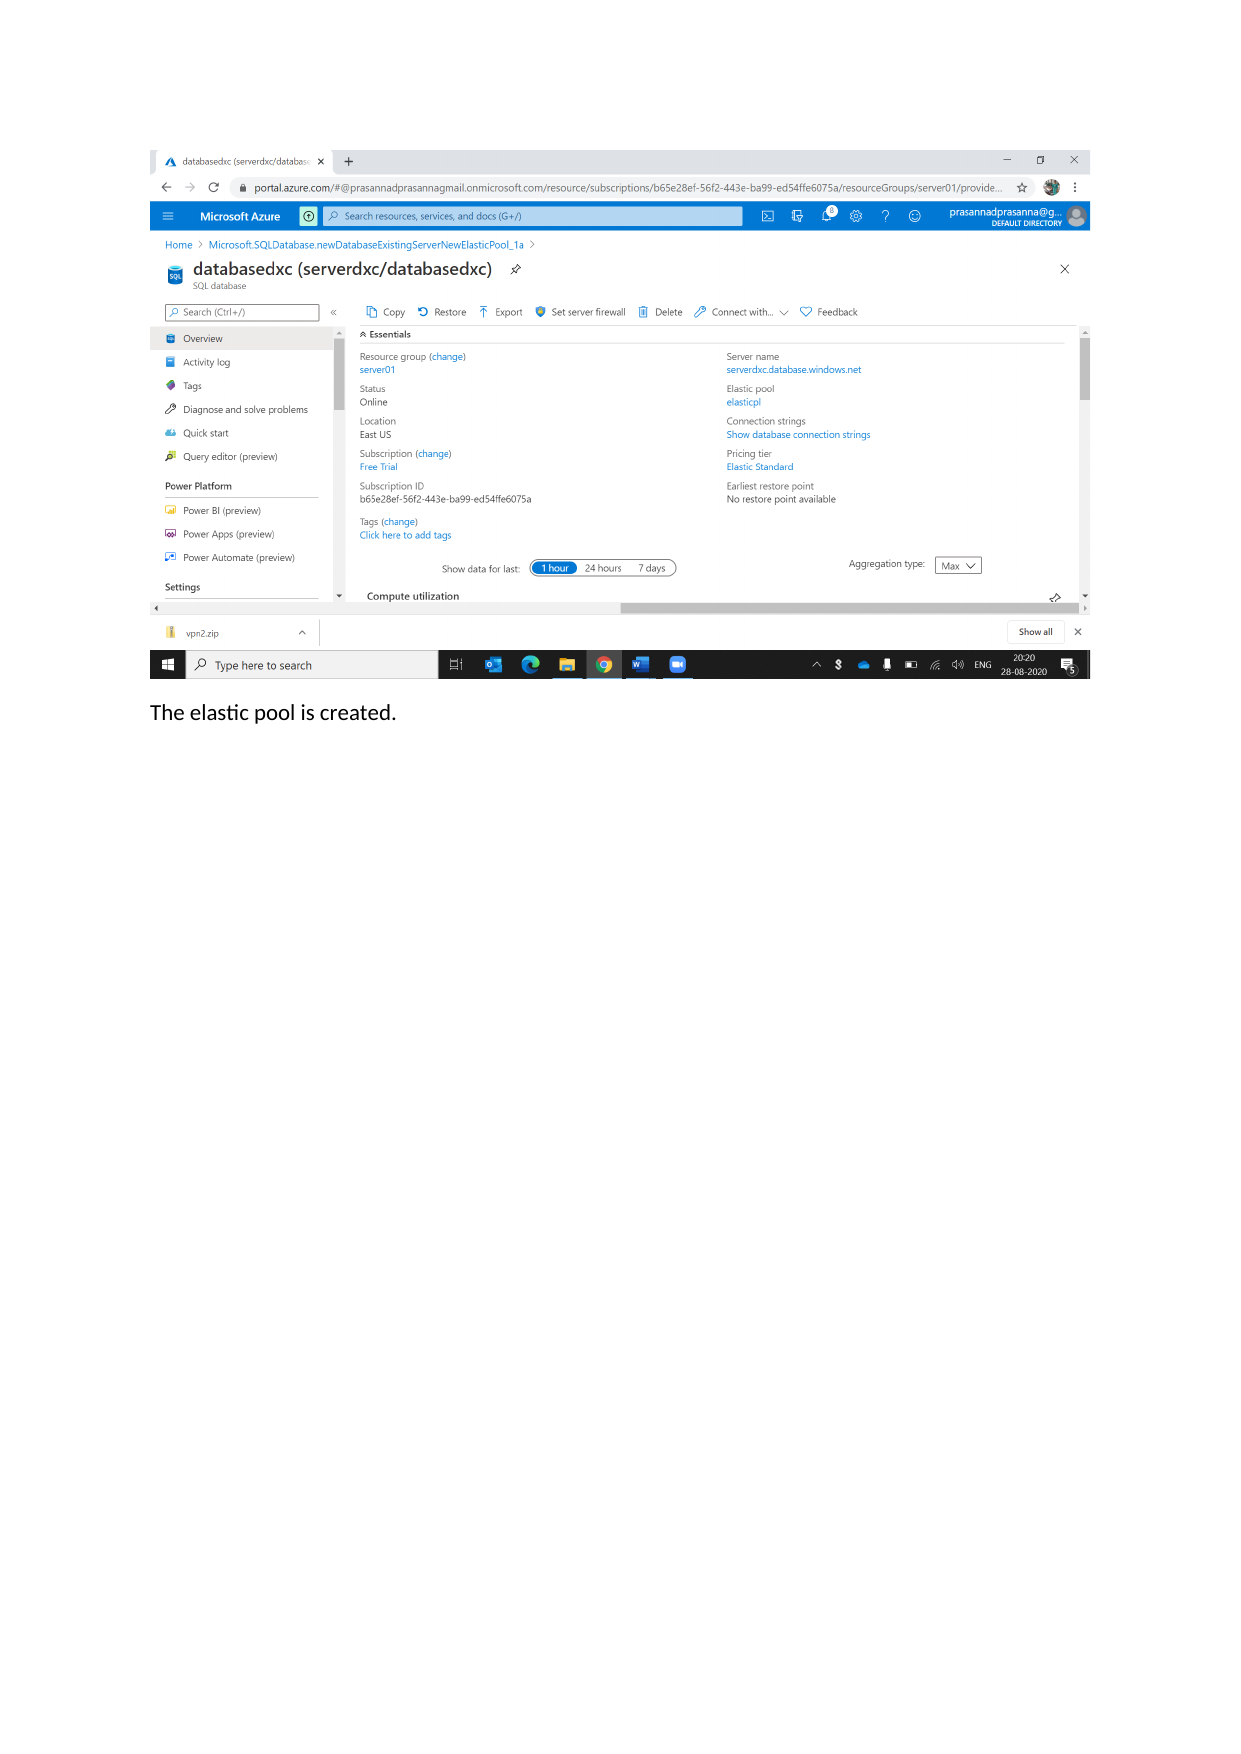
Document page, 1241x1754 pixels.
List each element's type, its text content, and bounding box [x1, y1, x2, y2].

picture [150, 150, 1091, 679]
text The elastic pool is created. [150, 698, 1090, 726]
